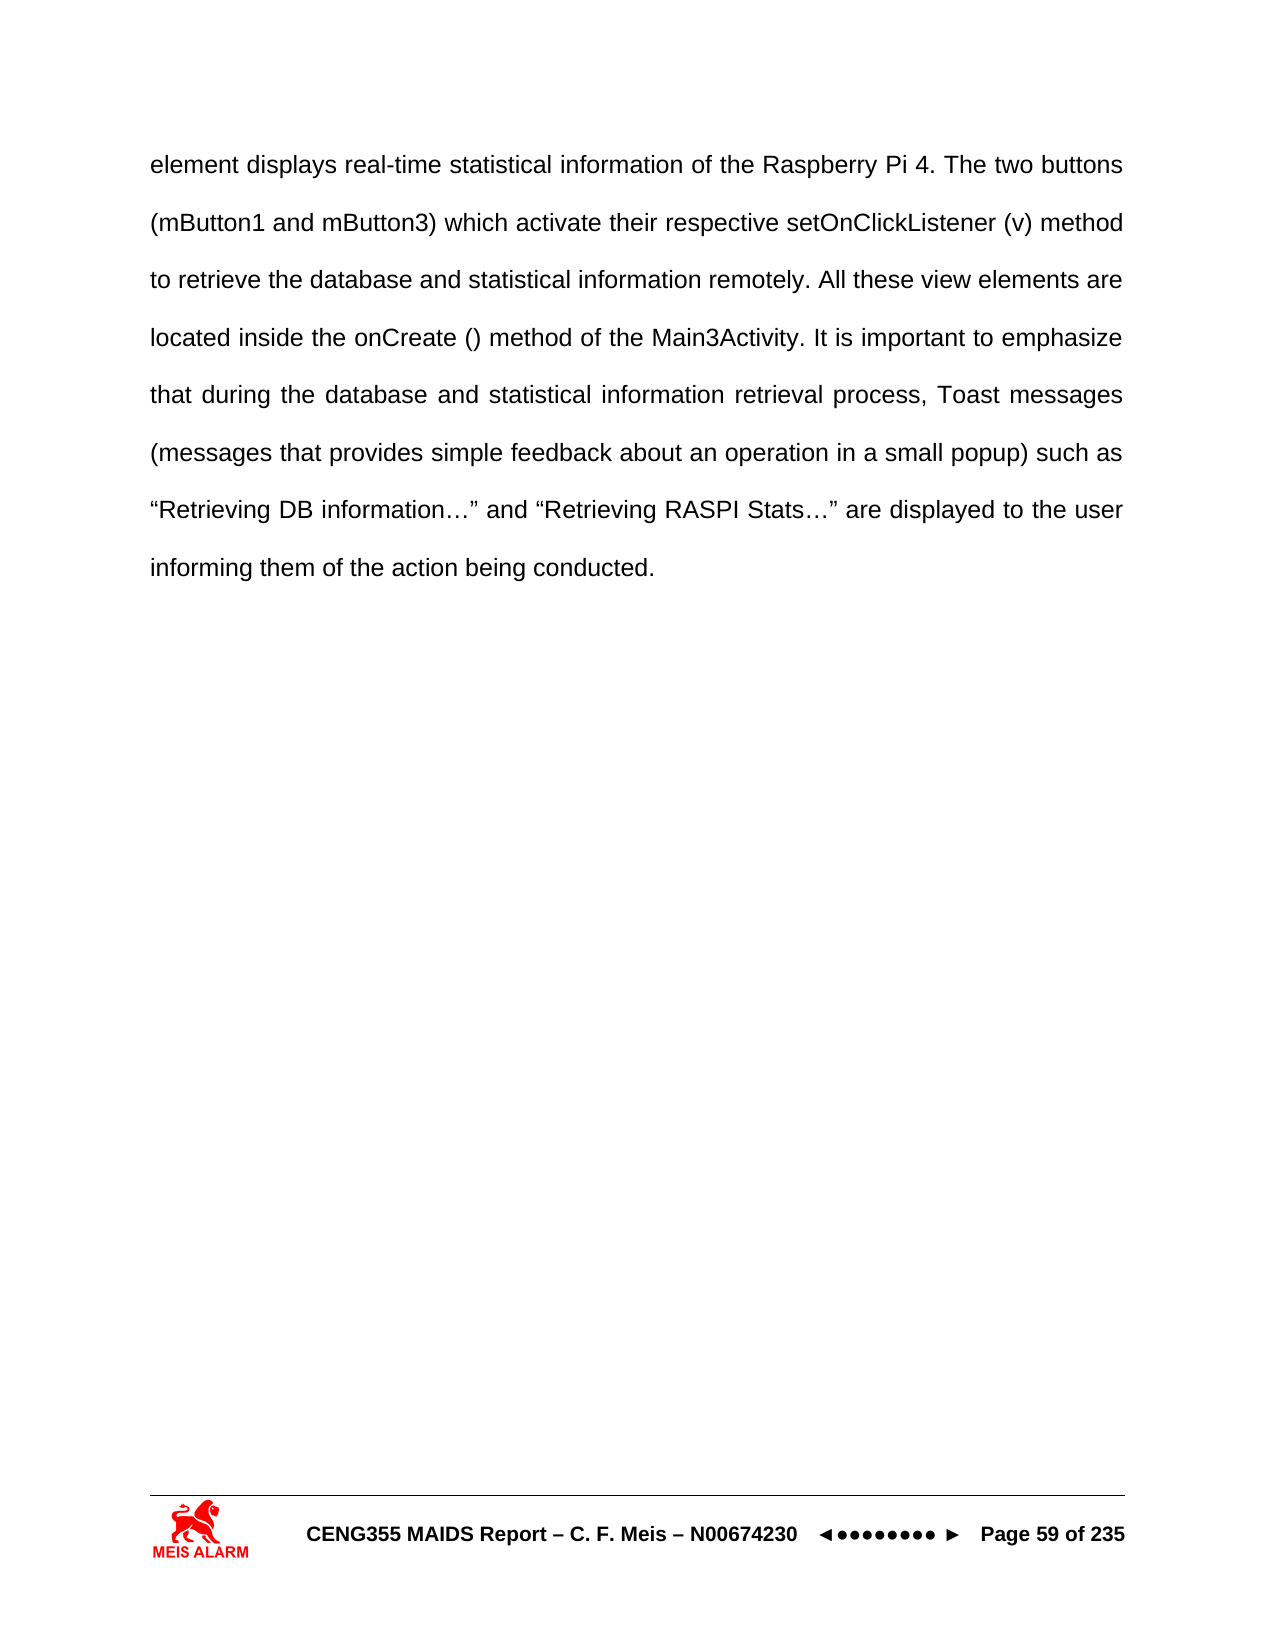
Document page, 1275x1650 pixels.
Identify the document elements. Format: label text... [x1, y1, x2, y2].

picture [150, 1498, 253, 1561]
